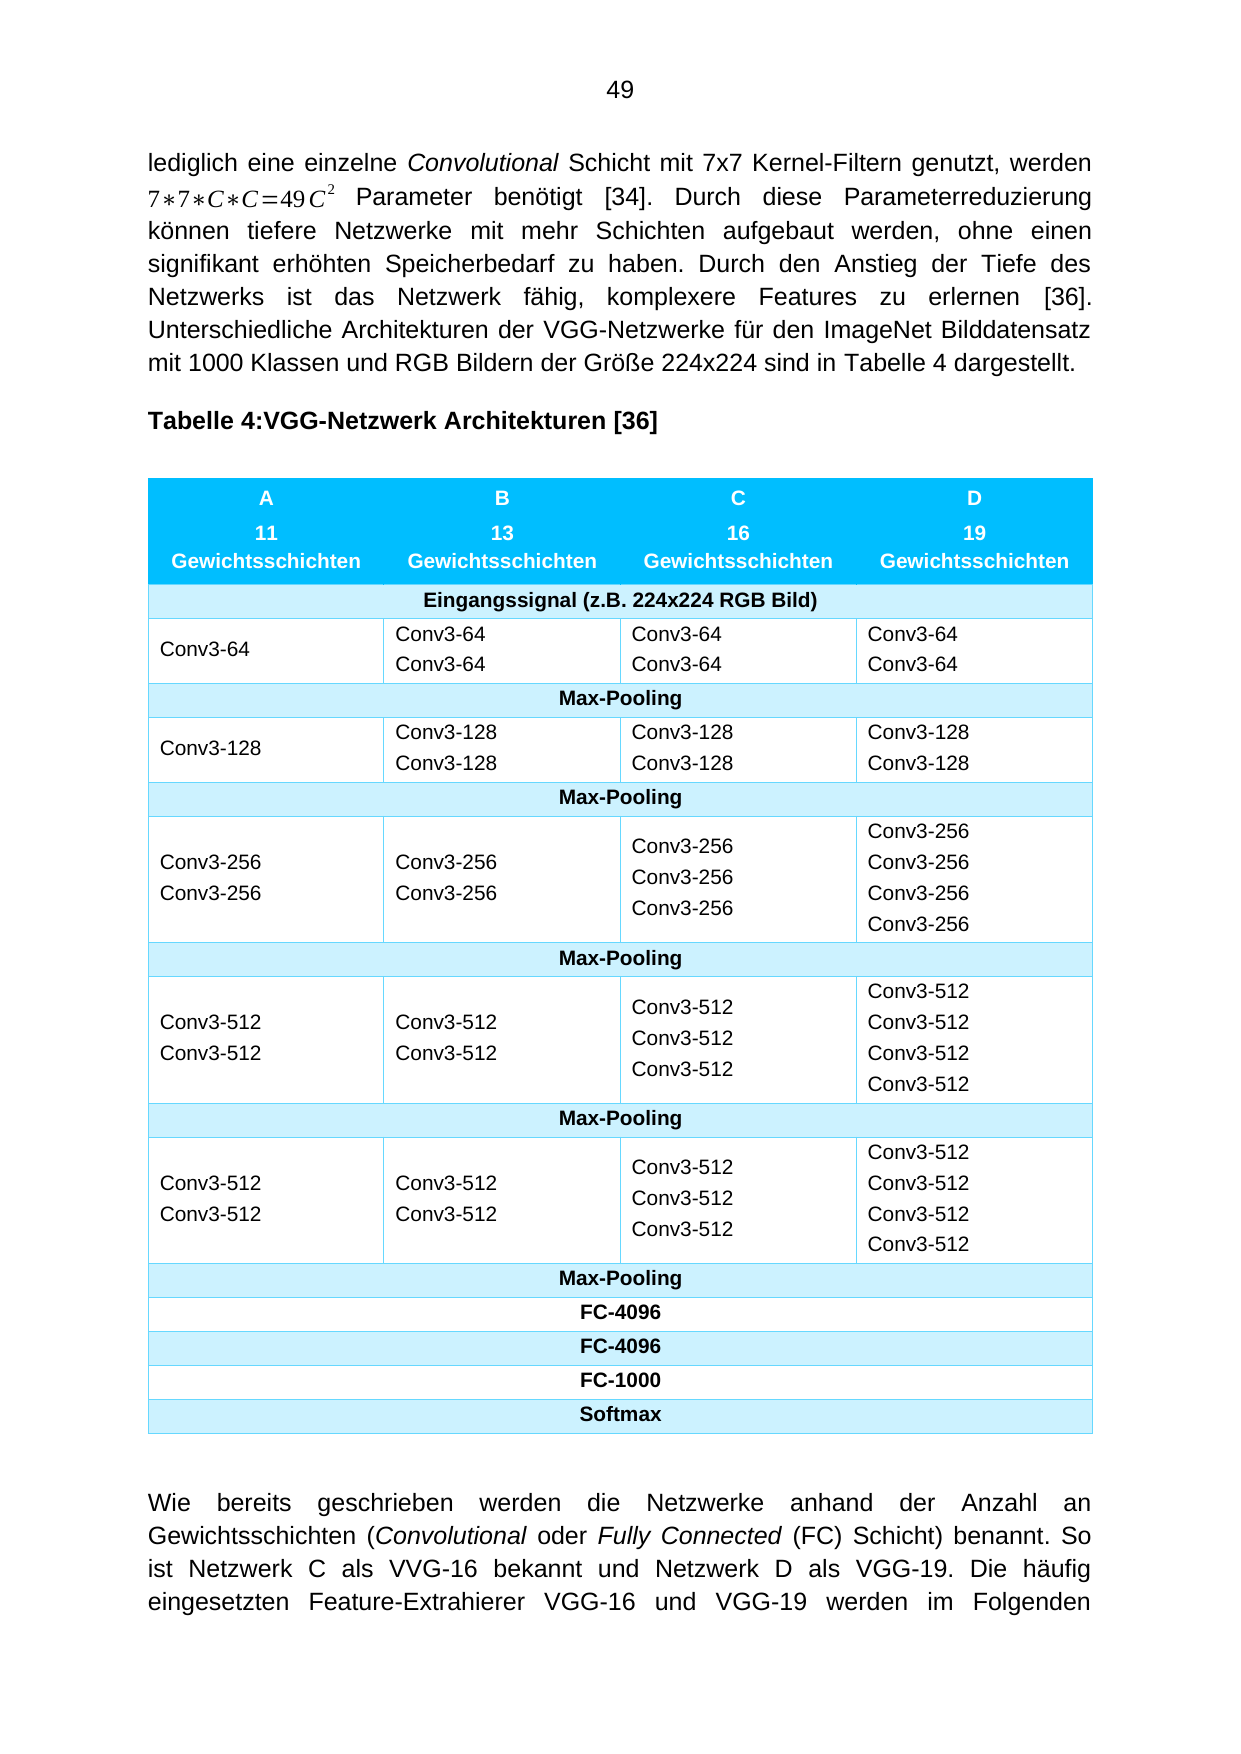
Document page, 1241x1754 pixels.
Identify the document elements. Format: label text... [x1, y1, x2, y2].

table_cell Conv3-256 Conv3-256 [384, 817, 620, 942]
text Tabelle 4:VGG-Netzwerk Architekturen [148, 406, 1092, 435]
table_cell Conv3-128 Conv3-128 [384, 718, 620, 782]
table_header C 16 Gewichtsschichten [621, 479, 856, 584]
table_cell Conv3-512 Conv3-512 [149, 1138, 383, 1263]
table_header B 13 Gewichtsschichten [384, 479, 620, 584]
table_cell Conv3-256 Conv3-256 Conv3-256 Conv3-256 [857, 817, 1092, 942]
table_cell Conv3-64 Conv3-64 [621, 619, 856, 683]
table_cell Conv3-512 Conv3-512 Conv3-512 [621, 977, 856, 1103]
table_cell FC-4096 [149, 1332, 1092, 1365]
table_cell Conv3-64 Conv3-64 [857, 619, 1092, 683]
table_cell Conv3-512 Conv3-512 [149, 977, 383, 1103]
table_cell Conv3-512 Conv3-512 Conv3-512 Conv3-512 [857, 1138, 1092, 1263]
table_cell Conv3-64 Conv3-64 [384, 619, 620, 683]
table_cell Conv3-128 [149, 718, 383, 782]
table_cell FC-1000 [149, 1366, 1092, 1399]
table_cell Softmax [149, 1400, 1092, 1433]
table_cell Conv3-512 Conv3-512 [384, 1138, 620, 1263]
table_cell Conv3-512 Conv3-512 [384, 977, 620, 1103]
table_cell Max-Pooling [149, 1264, 1092, 1297]
table_cell Conv3-64 [149, 619, 383, 683]
table_cell Conv3-256 Conv3-256 [149, 817, 383, 942]
table_header D 19 Gewichtsschichten [857, 479, 1092, 584]
table_cell Eingangssignal (z.B. 224x224 RGB Bild) [149, 585, 1092, 618]
table_header A 11 Gewichtsschichten [149, 479, 383, 584]
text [148, 1488, 1092, 1616]
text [148, 148, 1092, 377]
table_cell Conv3-512 Conv3-512 Conv3-512 Conv3-512 [857, 977, 1092, 1103]
table_cell Max-Pooling [149, 1104, 1092, 1137]
table_cell Conv3-512 Conv3-512 Conv3-512 [621, 1138, 856, 1263]
table_cell Conv3-128 Conv3-128 [621, 718, 856, 782]
table_cell Conv3-256 Conv3-256 Conv3-256 [621, 817, 856, 942]
table_cell Max-Pooling [149, 783, 1092, 816]
table_cell Max-Pooling [149, 684, 1092, 717]
table_cell Conv3-128 Conv3-128 [857, 718, 1092, 782]
table_cell FC-4096 [149, 1298, 1092, 1331]
table_cell Max-Pooling [149, 943, 1092, 976]
